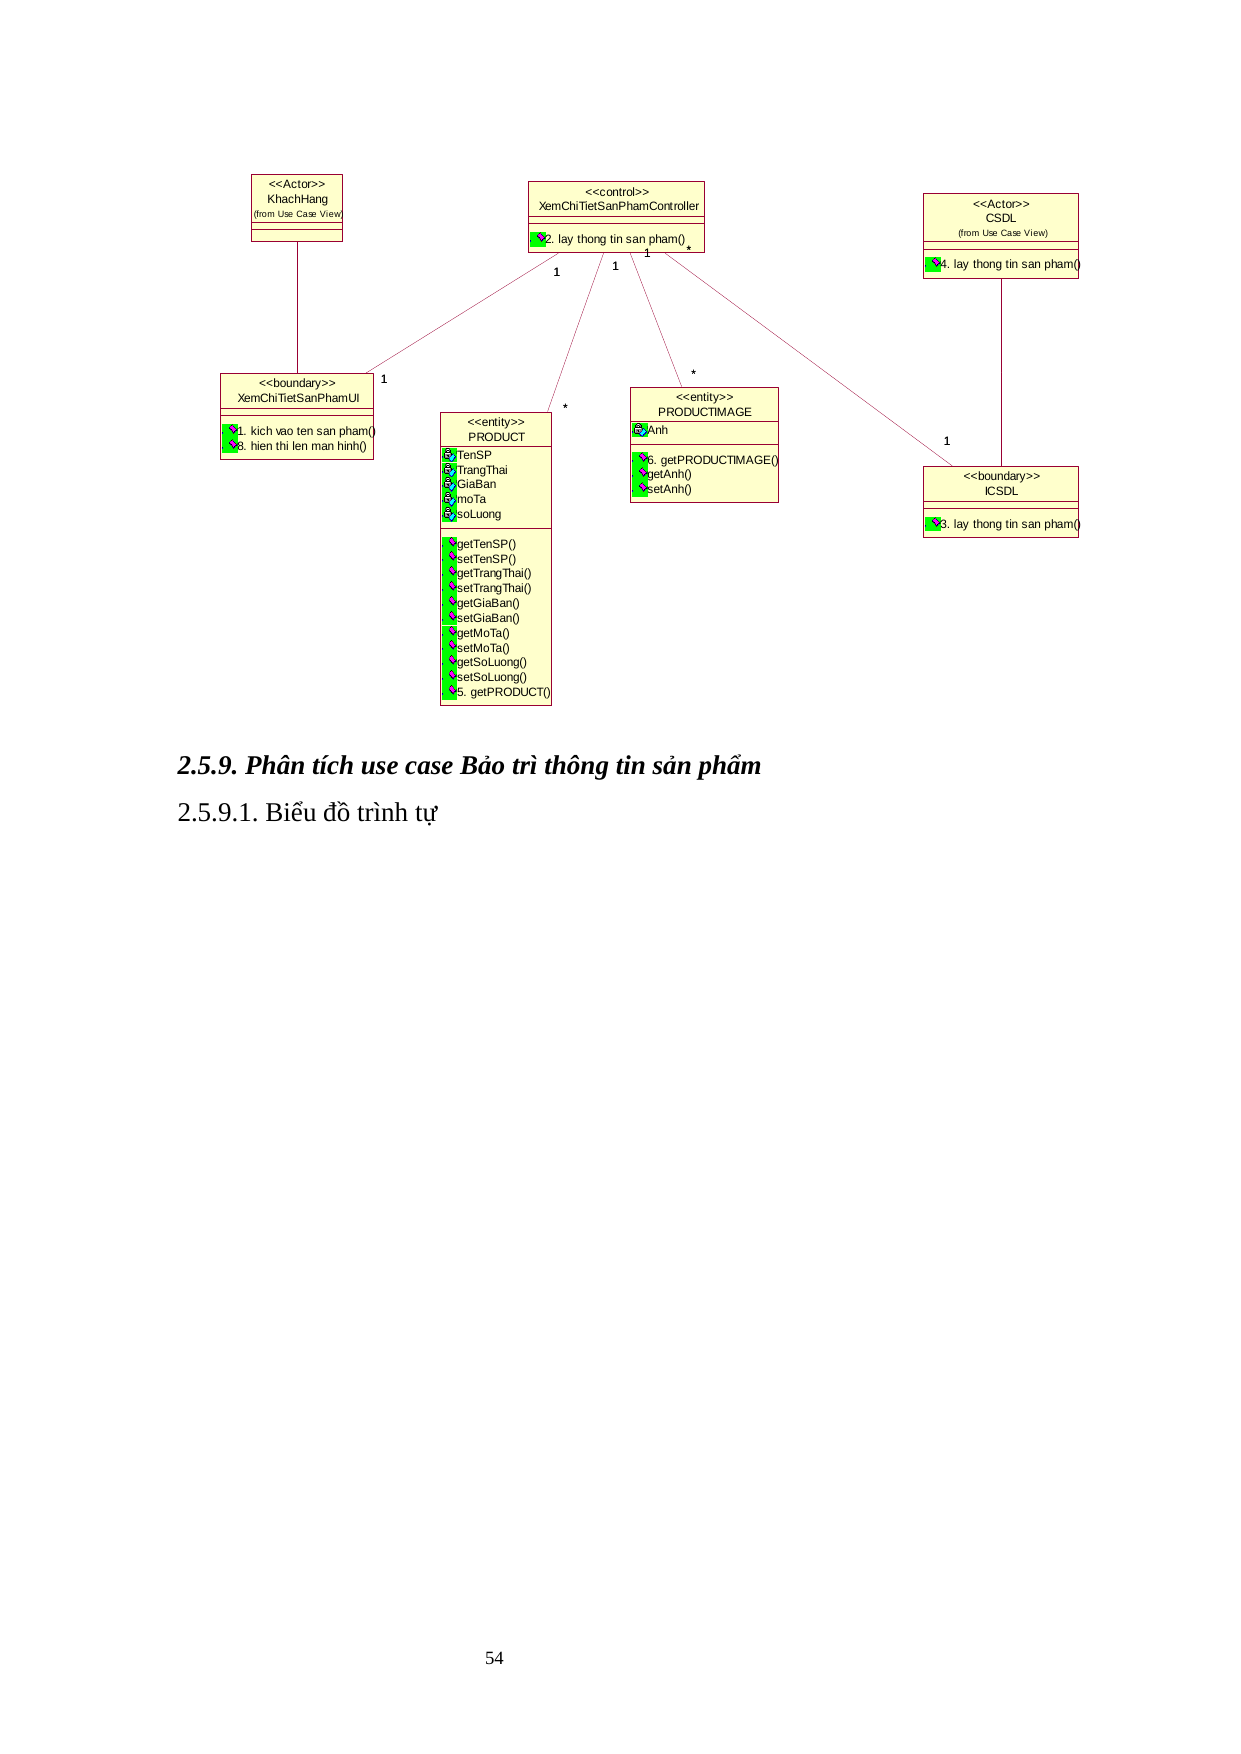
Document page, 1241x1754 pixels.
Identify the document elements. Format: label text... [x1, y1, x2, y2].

text 2.5.9.1. Biểu đồ trình tự [177, 796, 1093, 827]
text 2.5.9. Phân tích use case Bảo trì thông tin sản phẩm [177, 749, 1093, 781]
